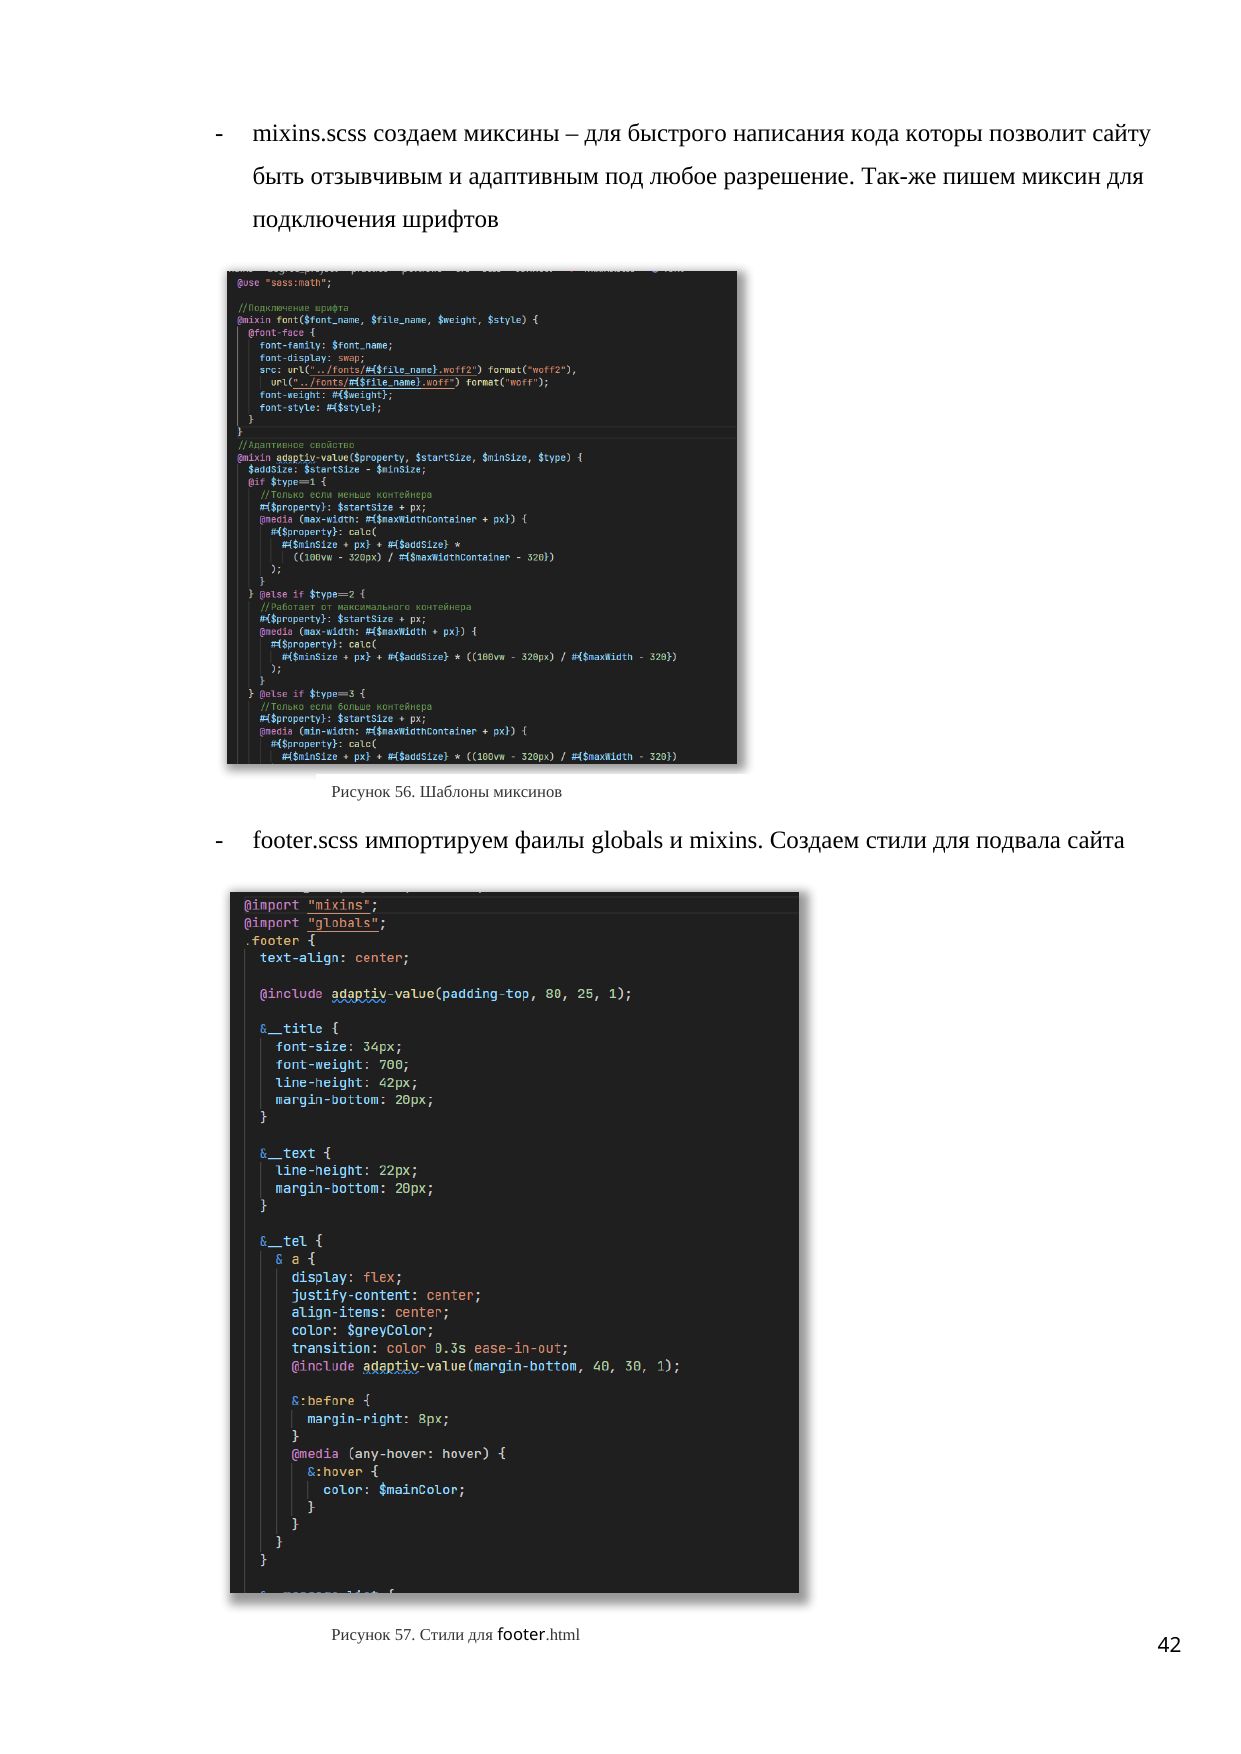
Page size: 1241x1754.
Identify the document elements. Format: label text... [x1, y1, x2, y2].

picture [227, 271, 737, 764]
list footer.scss импортируем фаилы globals и mixins. Создаем стили для подвала сайта [215, 825, 1181, 853]
picture [230, 892, 799, 1593]
list mixins.scss создаем миксины – для быстрого написания кода которы позволит сайту быть отзывчивым и адаптивным под любое разрешение. Так-же пишем миксин для подключения шрифтов [215, 118, 1181, 233]
